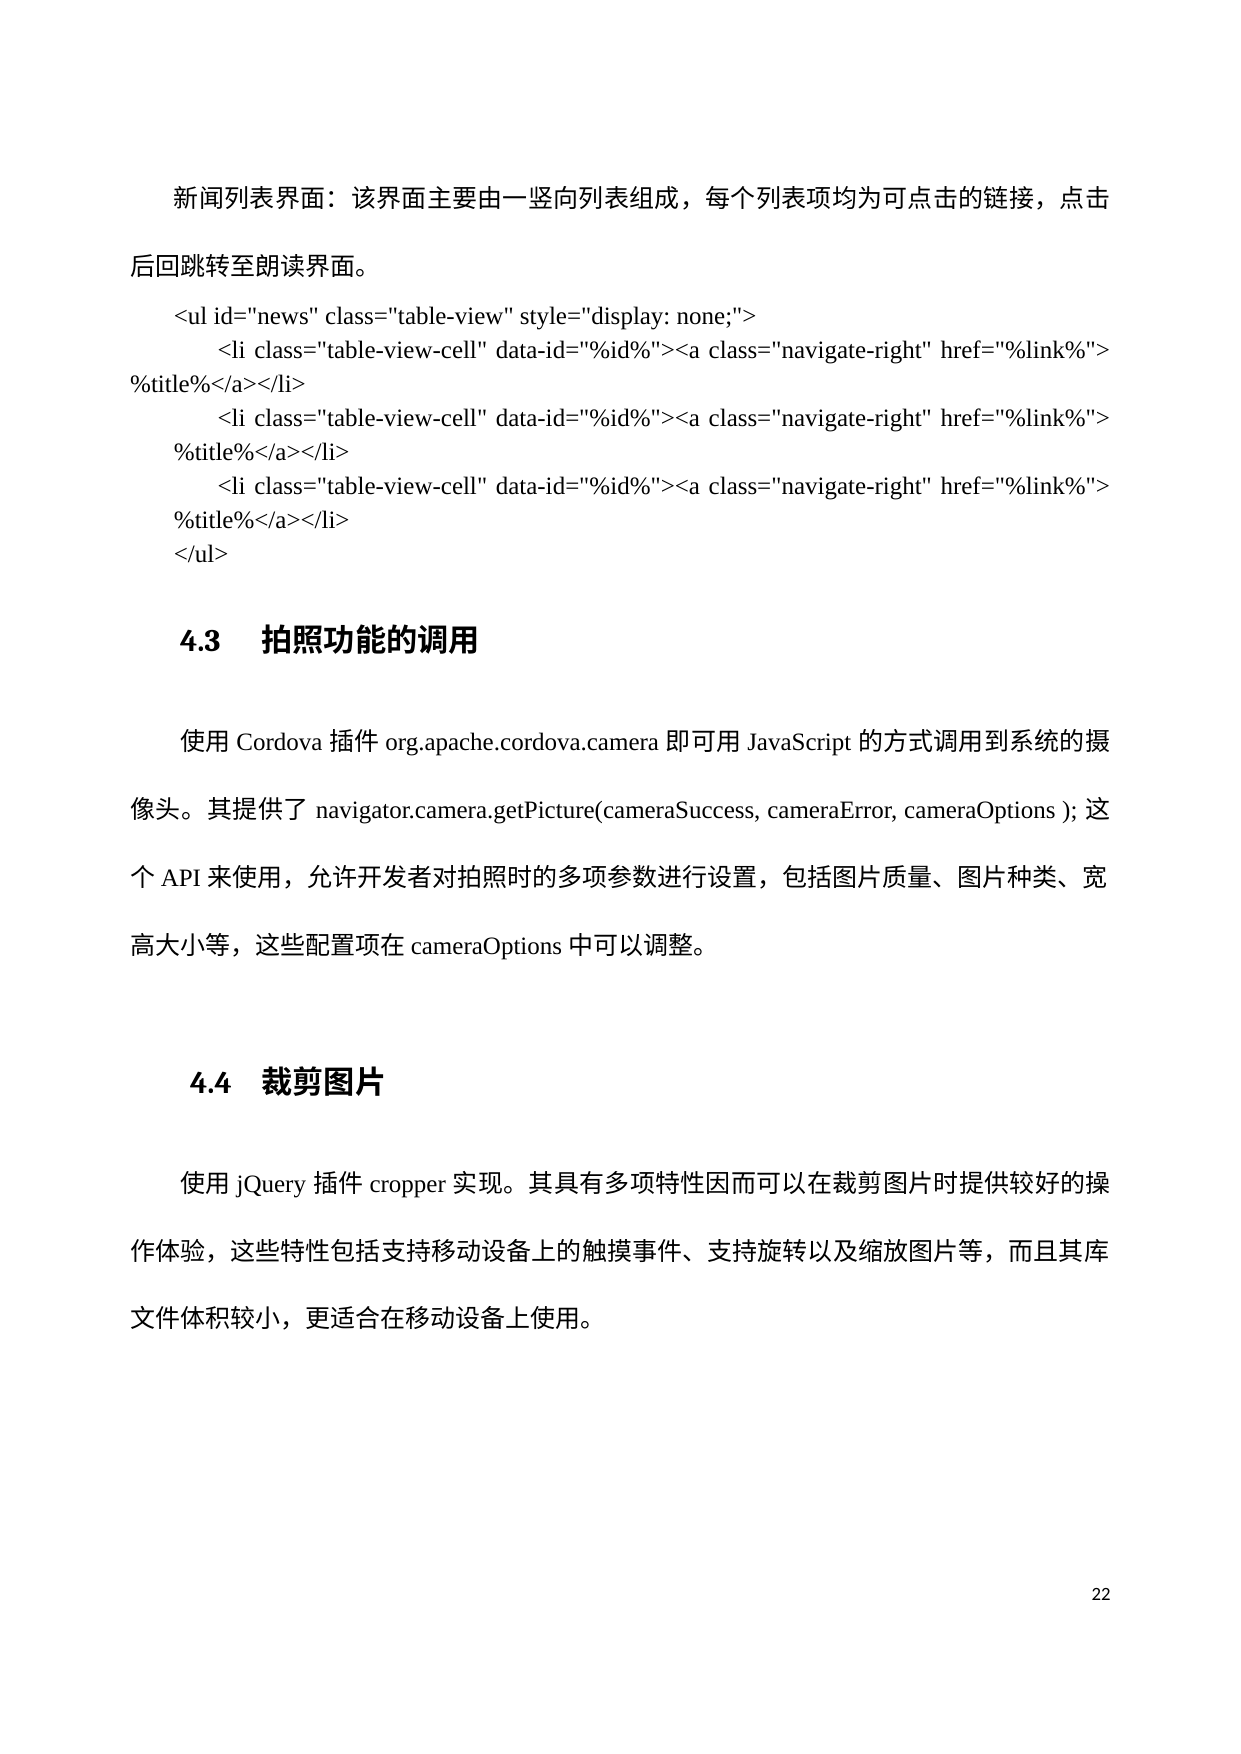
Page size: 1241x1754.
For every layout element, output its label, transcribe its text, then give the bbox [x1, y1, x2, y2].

text <li class="table-view-cell" data-id="%id%"><a class="navigate-right" href="%link%">%title%</a></li> [174, 400, 1110, 468]
text <li class="table-view-cell" data-id="%id%"><a class="navigate-right" href="%link%">%title%</a></li> [174, 468, 1110, 536]
text 使用 jQuery 插件 cropper 实现。其具有多项特性因而可以在裁剪图片时提供较好的操作体验，这些特性包括支持移动设备上的触摸事件、支持旋转以及缩放图片等，而且其库文件体积较小，更适合在移动设备上使用。 [130, 1147, 1110, 1351]
text <li class="table-view-cell" data-id="%id%"><a class="navigate-right" href="%link%">%title%</a></li> [130, 332, 1110, 400]
text 使用 Cordova 插件 org.apache.cordova.camera 即可用 JavaScript 的方式调用到系统的摄像头。其提供了 navigator.camera.getPicture(cameraSuccess, cameraError, cameraOptions ); 这个 API 来使用，允许开发者对拍照时的多项参数进行设置，包括图片质量、图片种类、宽高大小等，这些配置项在 cameraOptions 中可以调整。 [130, 706, 1110, 977]
text </ul> [130, 536, 1110, 570]
subtitle 4.4 裁剪图片 [190, 1045, 1110, 1113]
text <ul id="news" class="table-view" style="display: none;"> [130, 298, 1110, 332]
text 新闻列表界面：该界面主要由一竖向列表组成，每个列表项均为可点击的链接，点击后回跳转至朗读界面。 [130, 162, 1110, 298]
subtitle 4.3 拍照功能的调用 [180, 604, 1110, 672]
